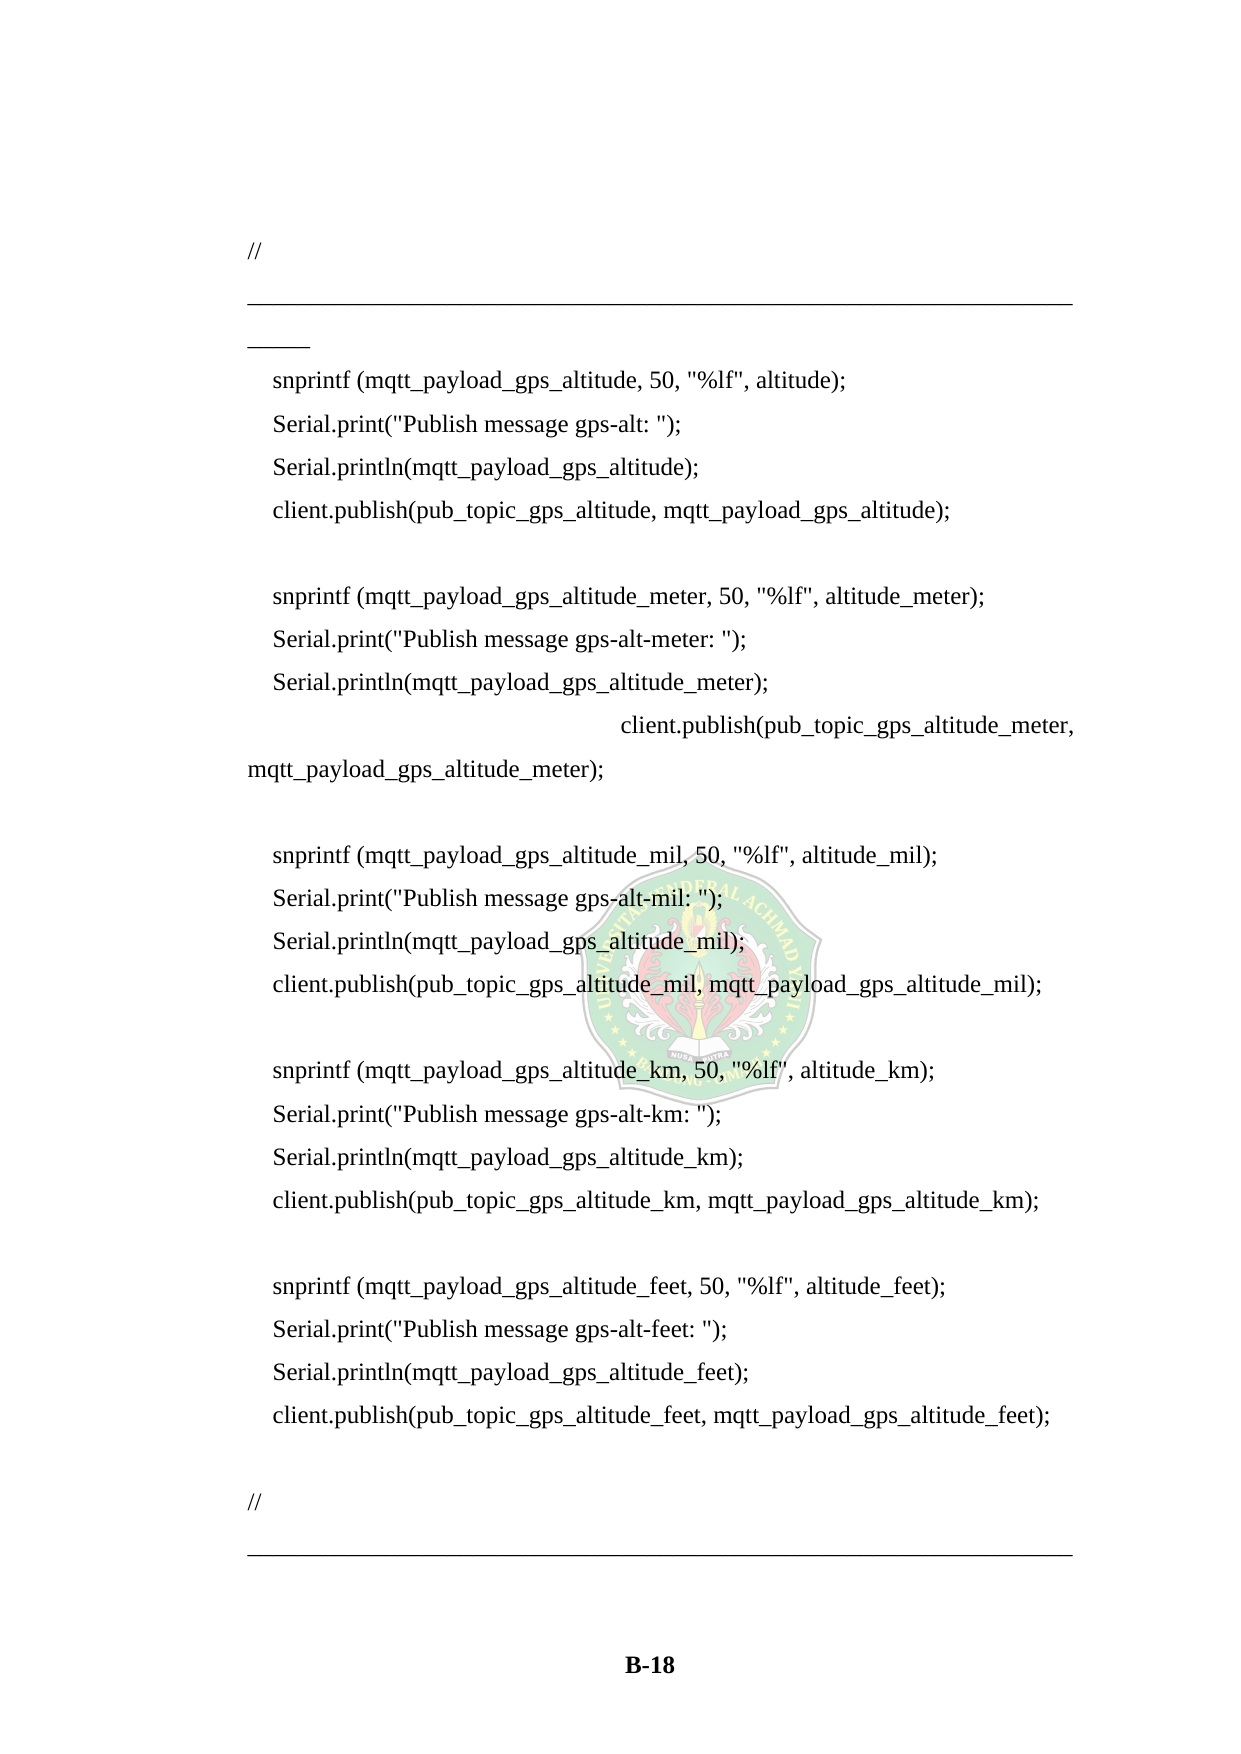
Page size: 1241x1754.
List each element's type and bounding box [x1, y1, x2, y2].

table_header [236, 236, 1086, 1559]
